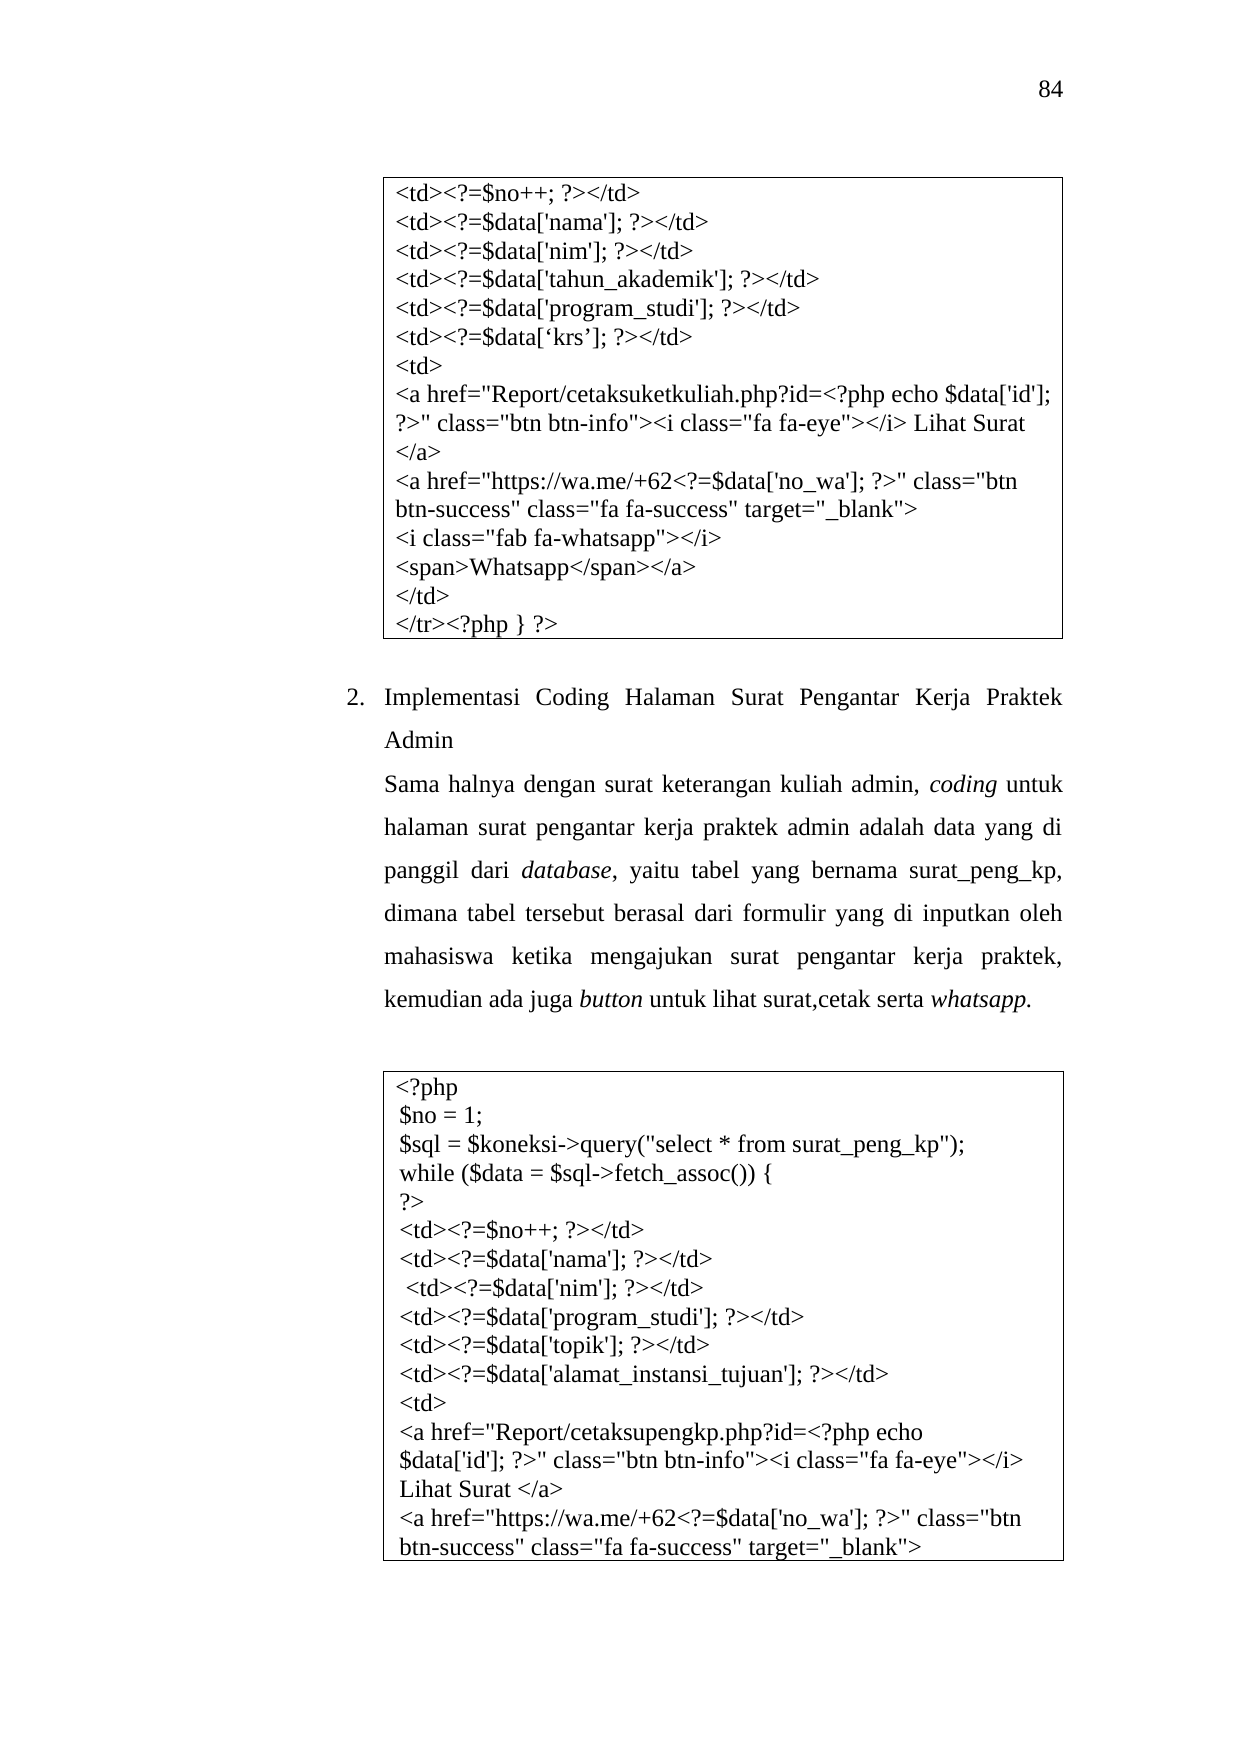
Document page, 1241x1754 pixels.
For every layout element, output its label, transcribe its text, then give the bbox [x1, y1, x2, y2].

list Implementasi Coding Halaman Surat Pengantar Kerja Praktek Admin [346, 682, 1063, 754]
list Sama halnya dengan surat keterangan kuliah admin, coding untuk halaman surat pengantar kerja praktek admin adalah data yang di panggil dari database, yaitu tabel yang bernama surat_peng_kp, dimana tabel tersebut berasal dari formulir yang di inputkan oleh mahasiswa ketika mengajukan surat pengantar kerja praktek, kemudian ada juga button untuk lihat surat,cetak serta whatsapp. [384, 769, 1063, 1013]
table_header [384, 1072, 1063, 1560]
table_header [384, 178, 1062, 638]
